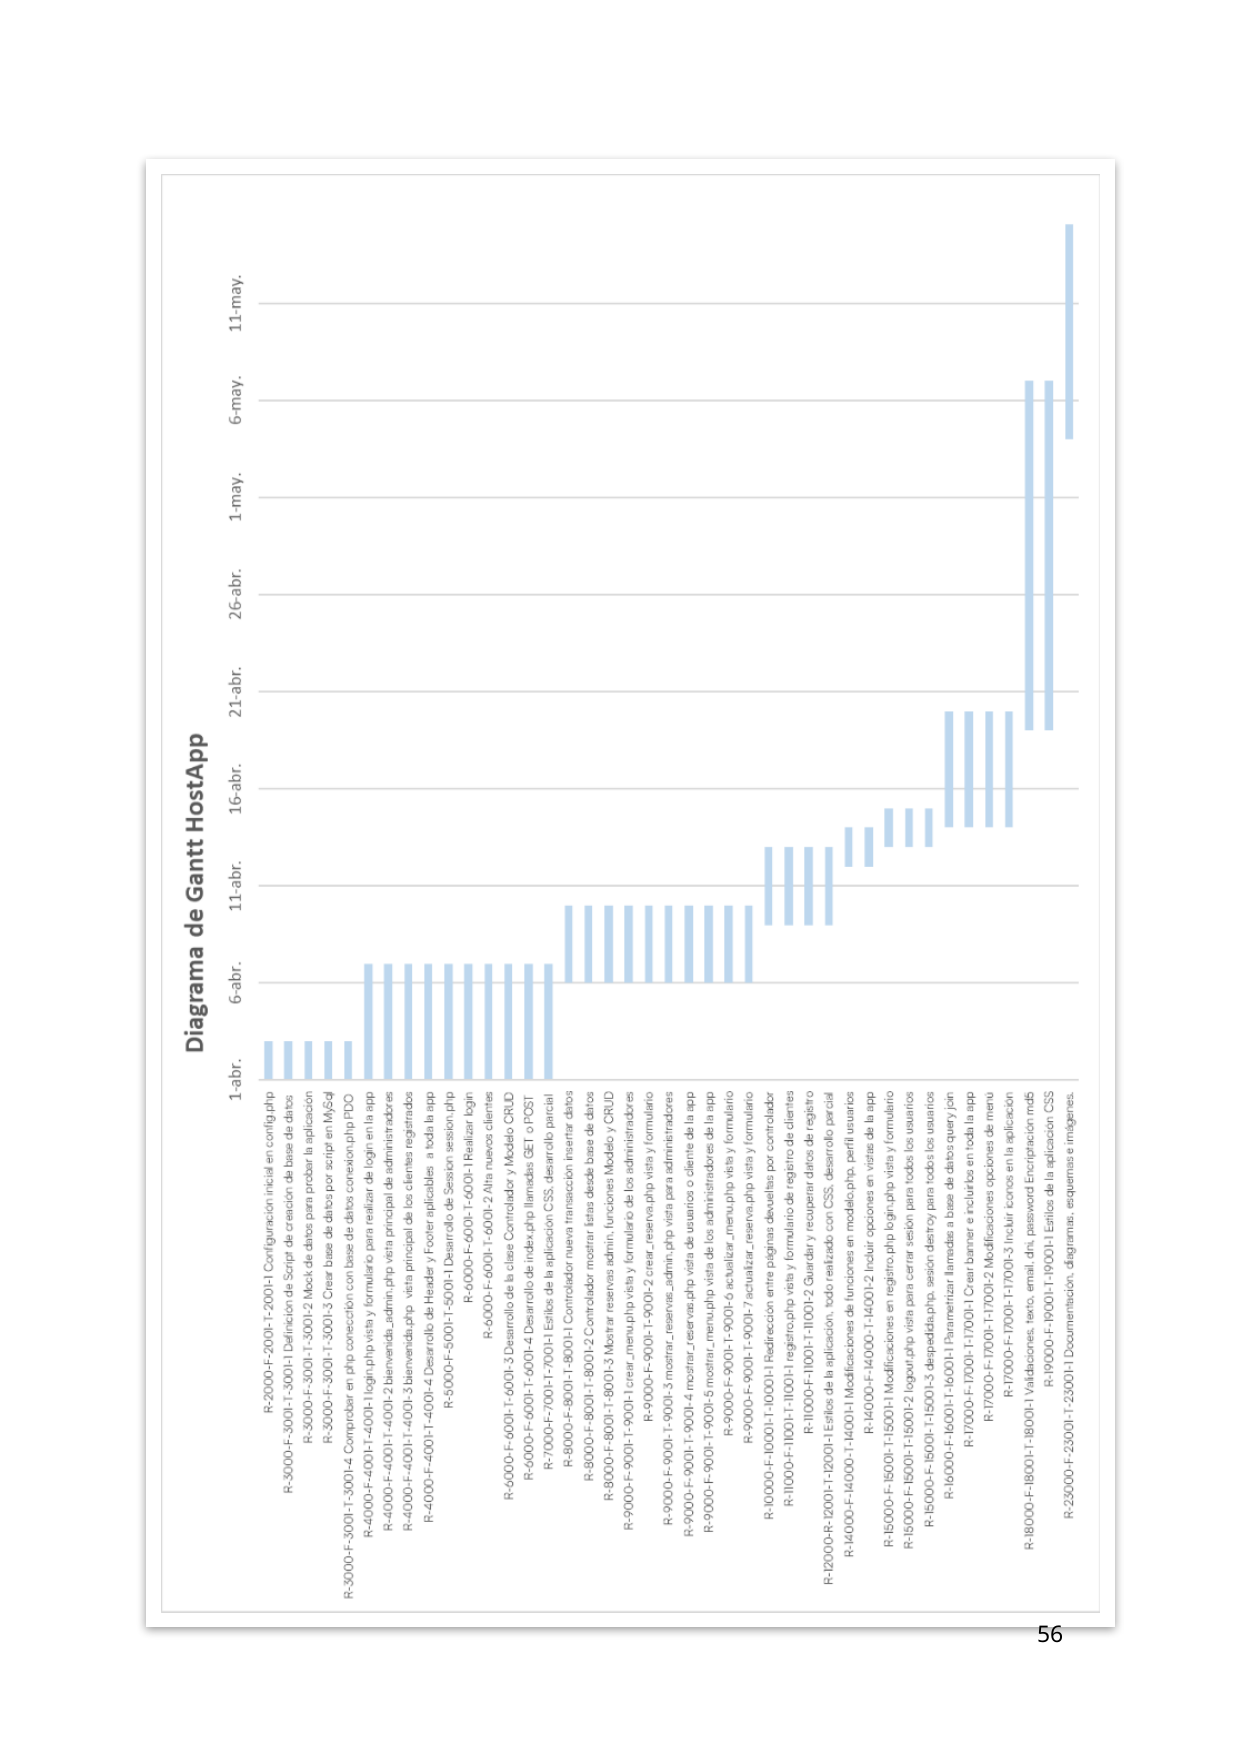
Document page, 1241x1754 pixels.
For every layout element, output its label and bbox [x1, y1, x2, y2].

picture [162, 175, 1100, 1613]
